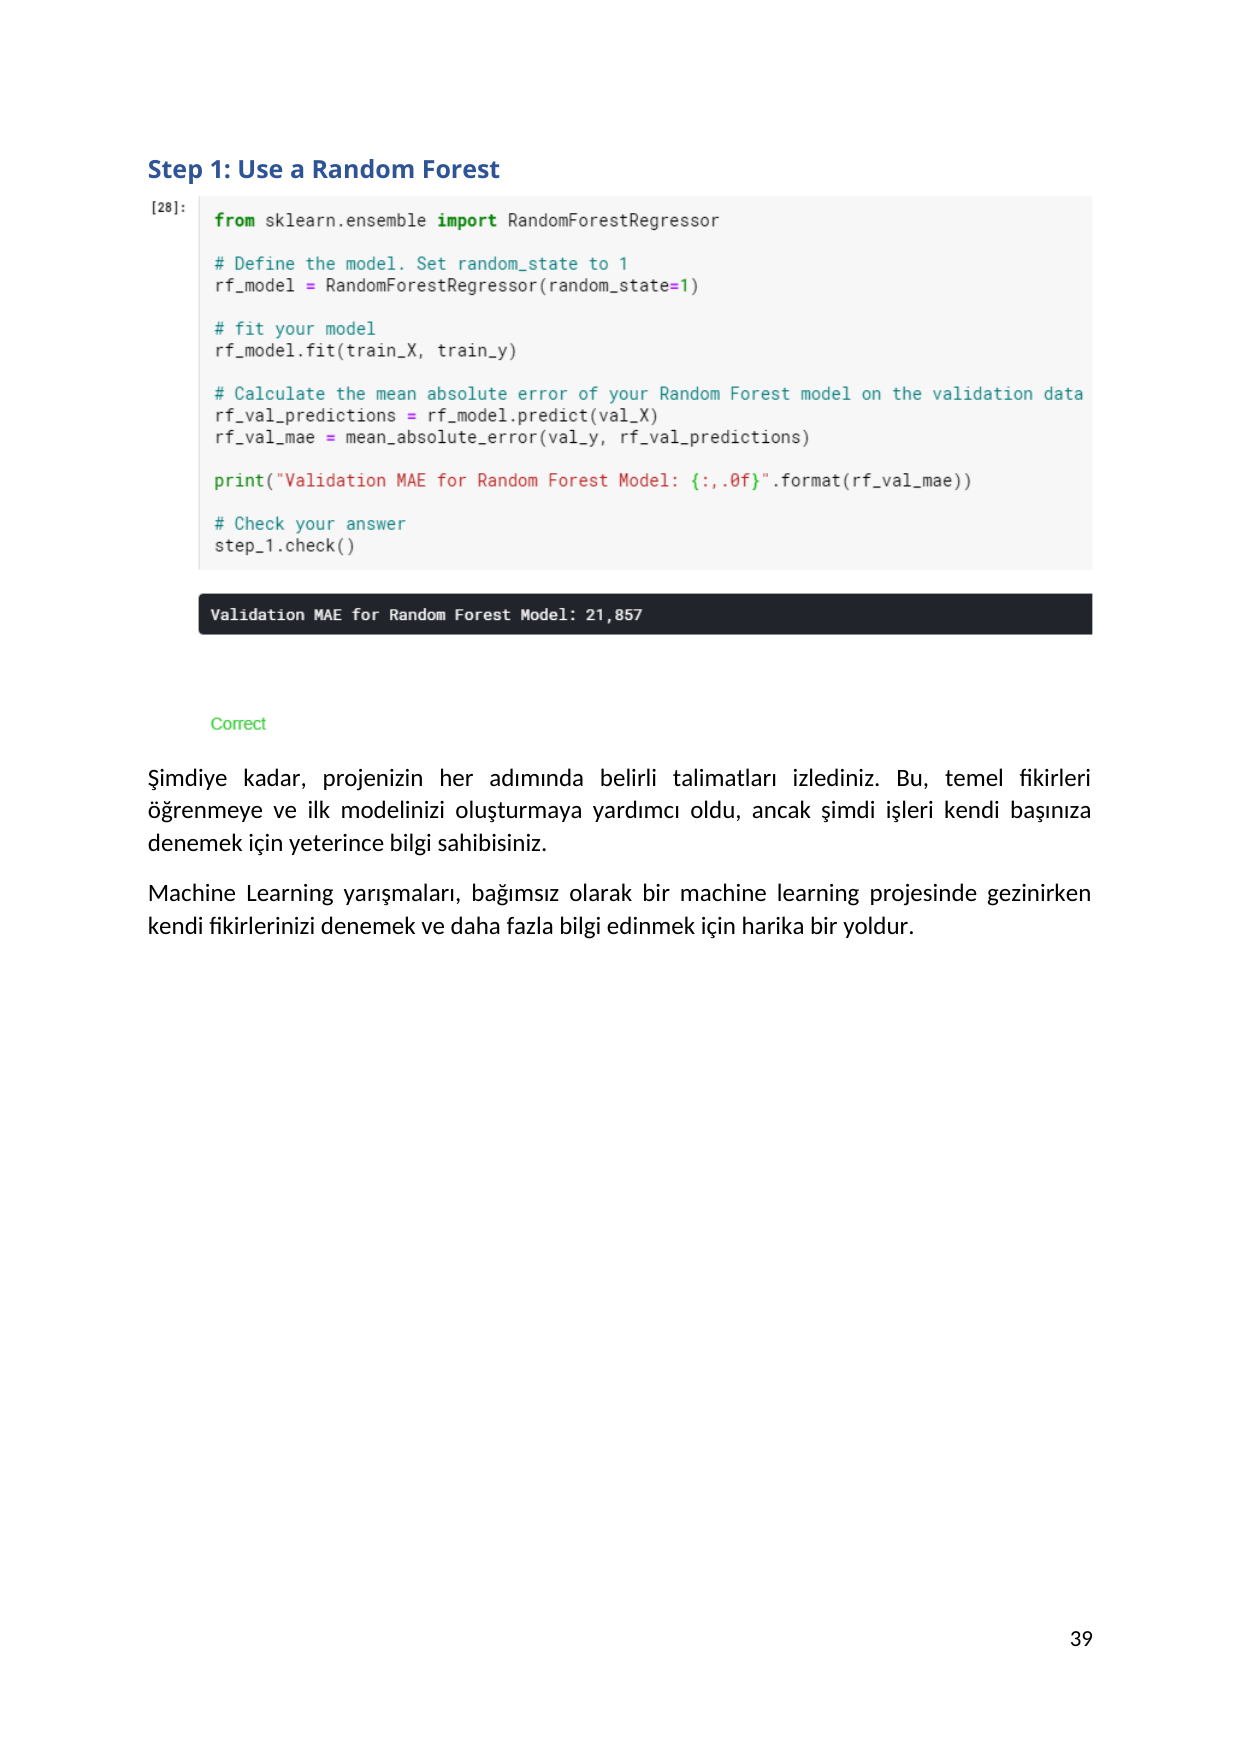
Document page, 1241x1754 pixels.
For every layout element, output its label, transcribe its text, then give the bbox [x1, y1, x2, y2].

text Machine Learning yarışmaları, bağımsız olarak bir machine learning projesinde gezinirken kendi fikirlerinizi denemek ve daha fazla bilgi edinmek için harika bir yoldur. [148, 877, 1093, 941]
text Step 1: Use a Random Forest [148, 152, 1093, 186]
picture [147, 188, 1093, 743]
text Şimdiye kadar, projenizin her adımında belirli talimatları izlediniz. Bu, temel fikirleri öğrenmeye ve ilk modelinizi oluşturmaya yardımcı oldu, ancak şimdi işleri kendi başınıza denemek için yeterince bilgi sahibisiniz. [148, 762, 1093, 858]
